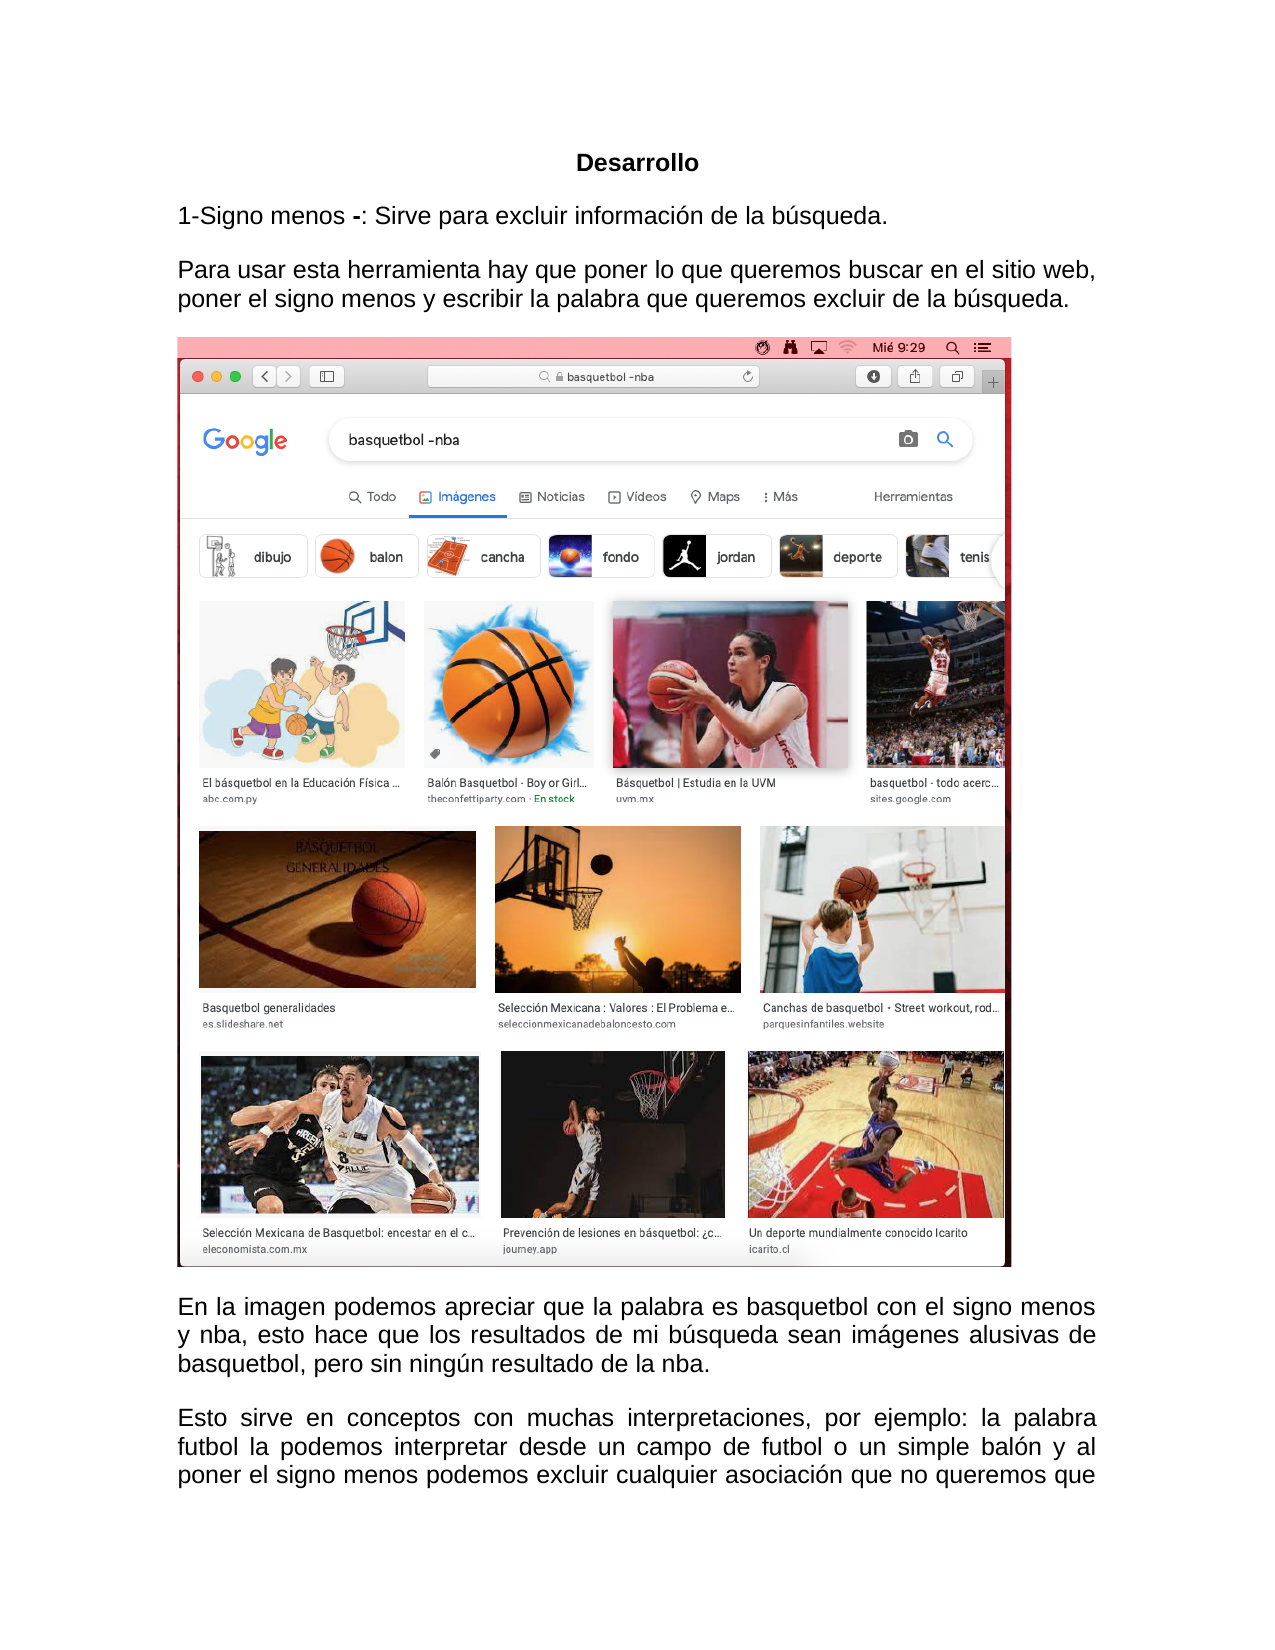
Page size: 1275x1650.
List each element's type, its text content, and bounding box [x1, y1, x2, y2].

text En la imagen podemos apreciar que la palabra es basquetbol con el signo menos y nba, esto hace que los resultados de mi búsqueda sean imágenes alusivas de basquetbol, pero sin ningún resultado de la nba. [177, 1292, 1098, 1378]
text Desarrollo [177, 148, 1098, 176]
picture [177, 337, 1012, 1267]
text Para usar esta herramienta hay que poner lo que queremos buscar en el sitio web, poner el signo menos y escribir la palabra que queremos excluir de la búsqueda. [177, 255, 1098, 313]
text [177, 1403, 1098, 1489]
text 1-Signo menos -: Sirve para excluir información de la búsqueda. [177, 201, 1098, 230]
